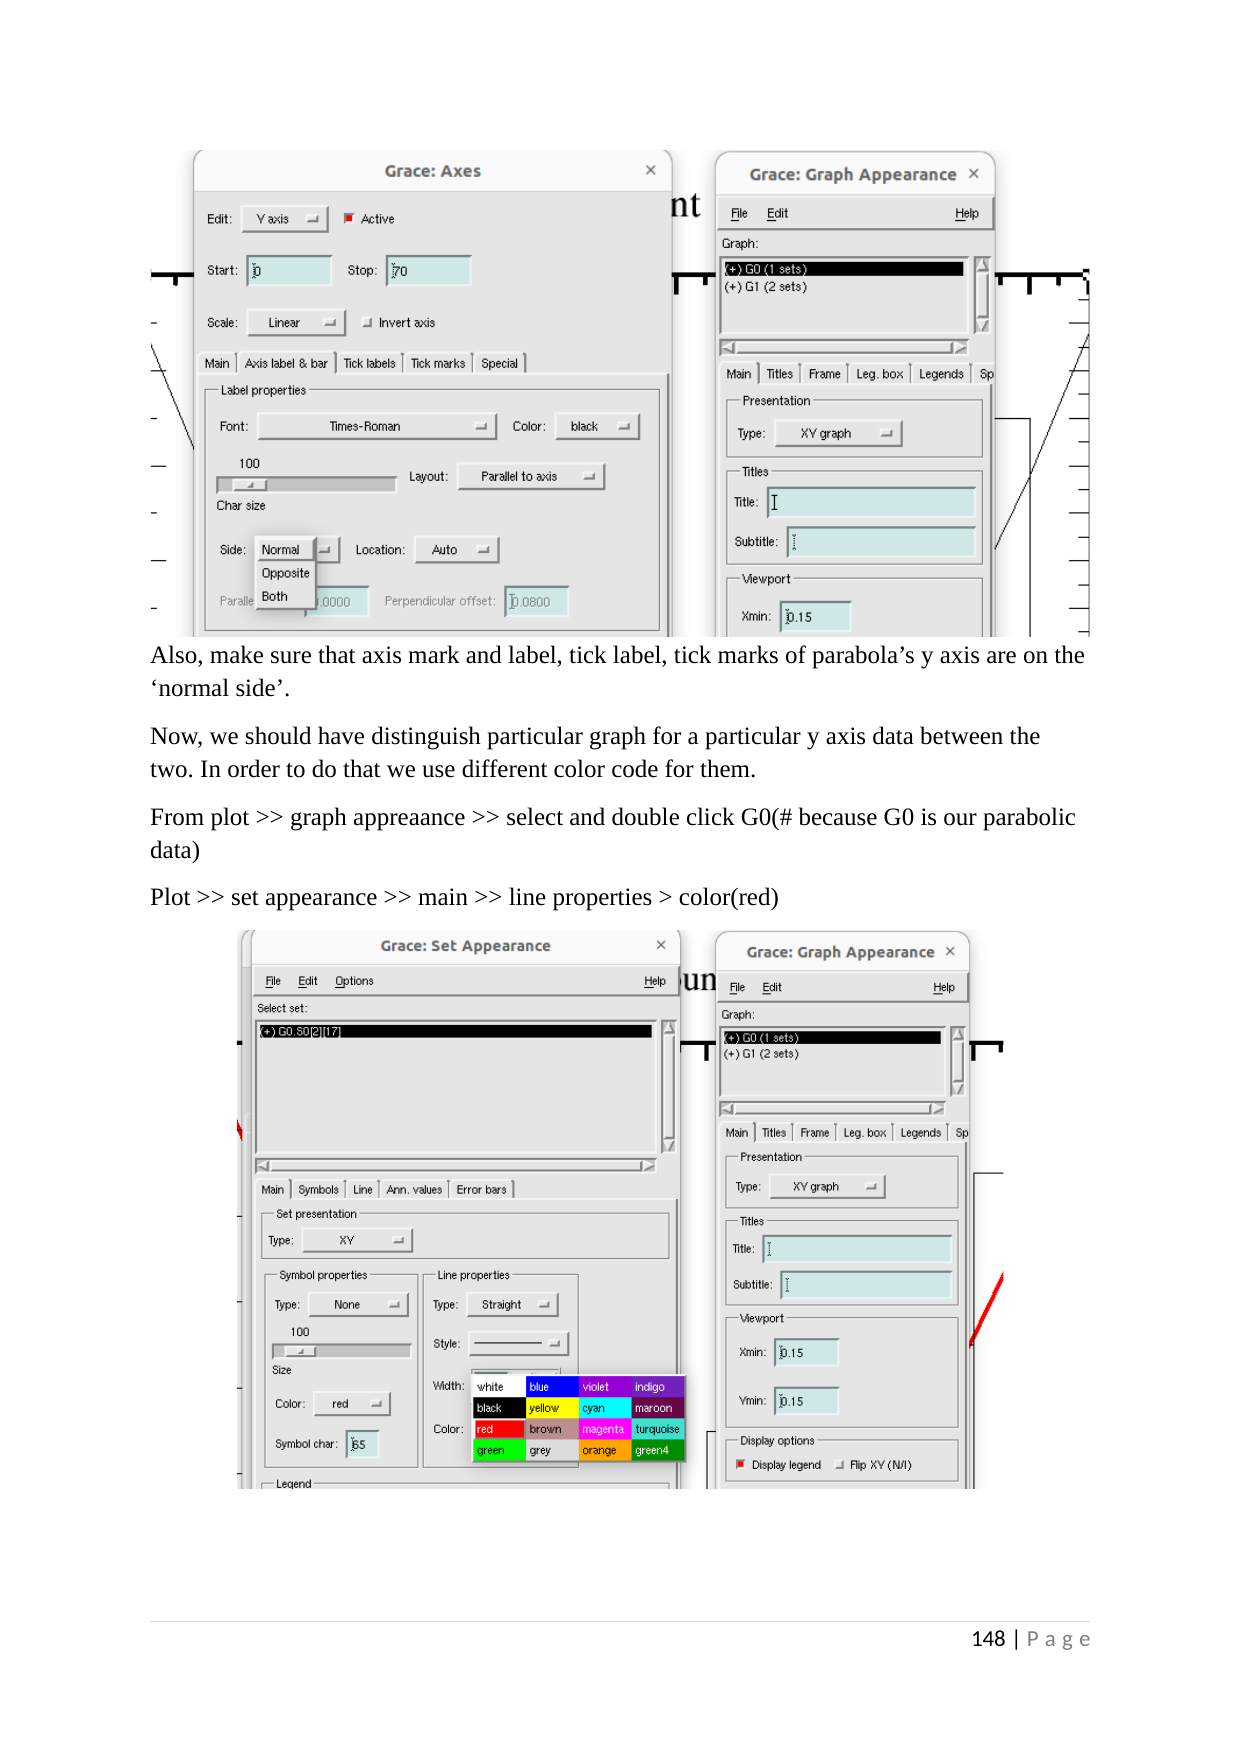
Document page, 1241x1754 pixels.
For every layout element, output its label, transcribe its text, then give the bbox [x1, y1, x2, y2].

text Plot >> set appearance >> main >> line properties > color(red) [150, 882, 1090, 911]
text Now, we should have distinguish particular graph for a particular y axis data between the two. In order to do that we use different color code for them. [150, 721, 1090, 783]
text From plot >> graph appreaance >> select and double click G0(# because G0 is our parabolic data) [150, 802, 1090, 863]
picture [150, 150, 1090, 637]
picture [236, 930, 1004, 1489]
text Also, make sure that axis mark and label, tick label, tick marks of parabola’s y axis are on the ‘normal side’. [150, 637, 1090, 702]
